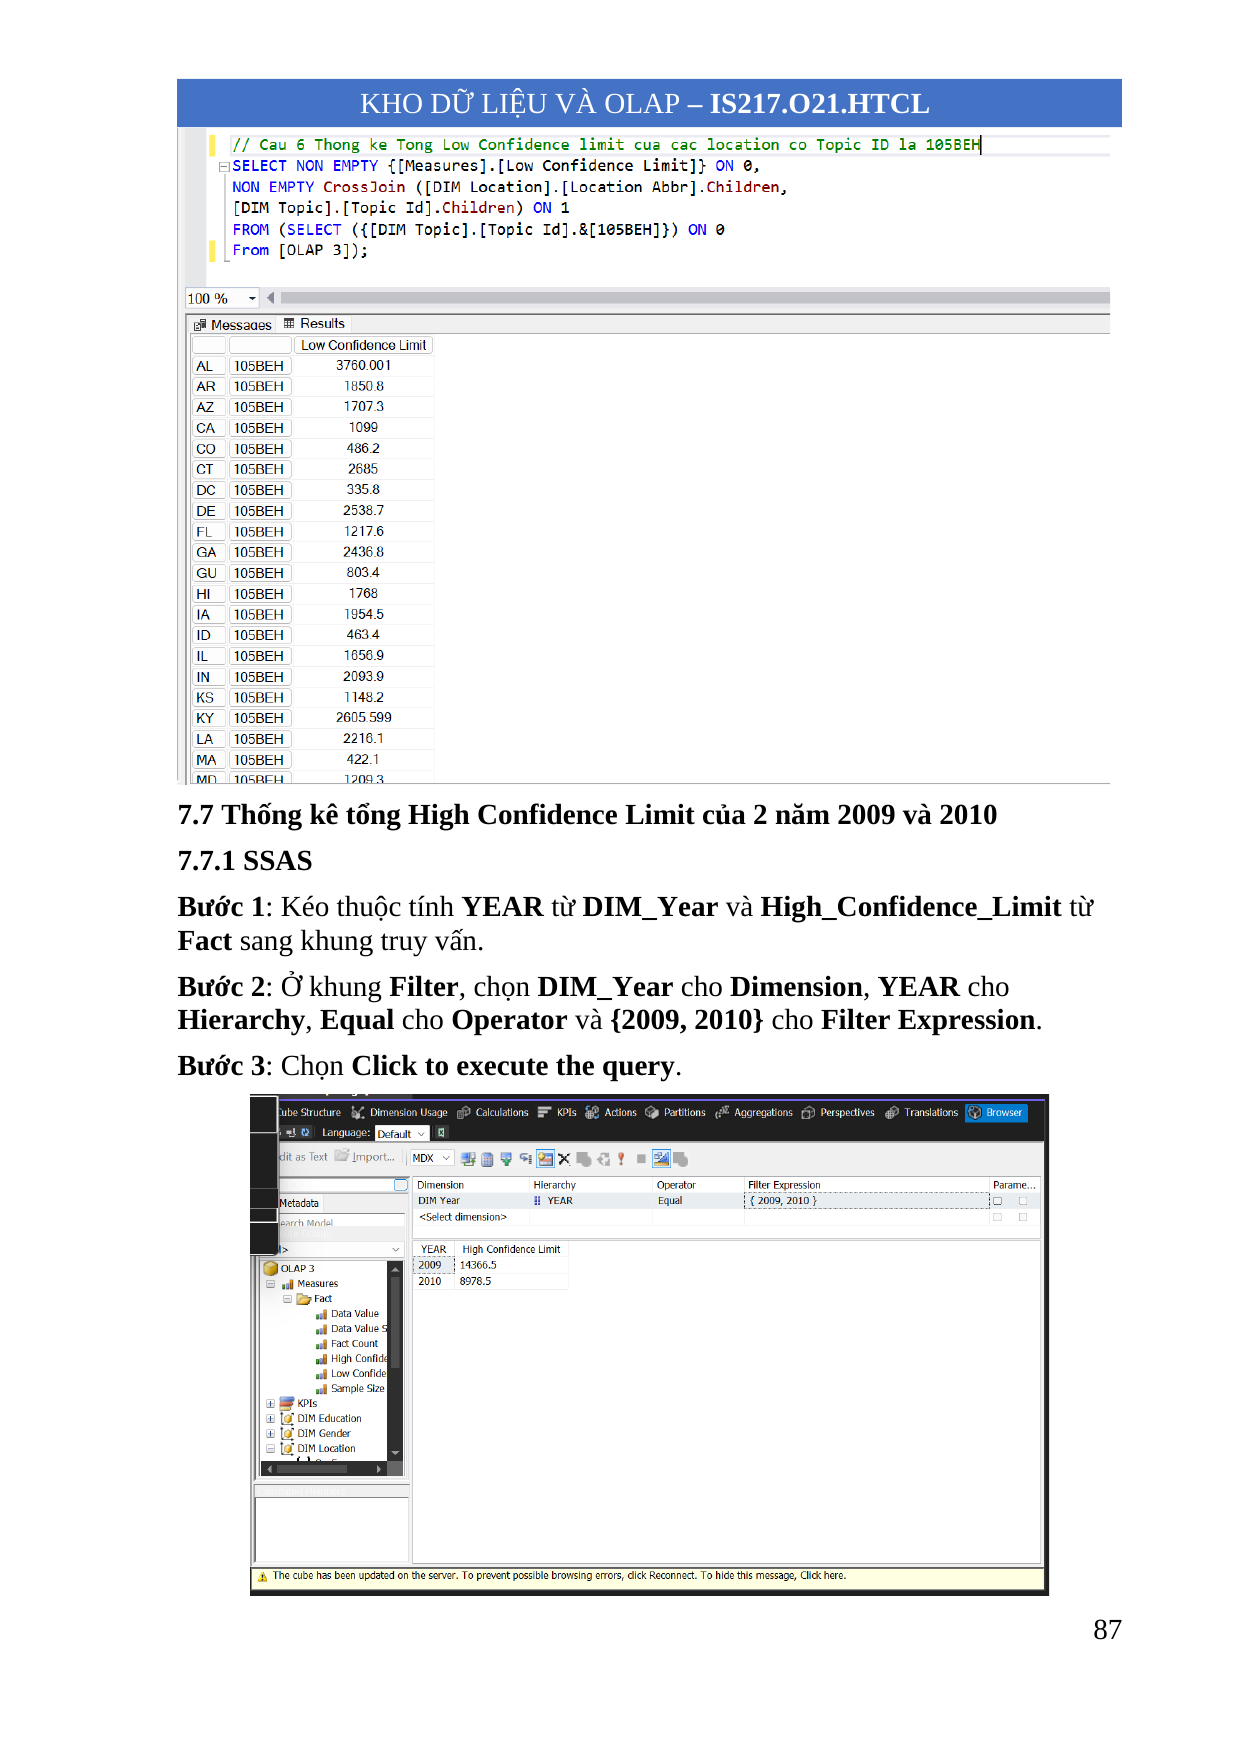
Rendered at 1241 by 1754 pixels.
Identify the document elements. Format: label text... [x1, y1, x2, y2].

picture [250, 1094, 1050, 1596]
subtitle 7.7 Thống kê tổng High Confidence Limit của 2 năm 2009 và 2010 [177, 797, 1122, 831]
subtitle 7.7.1 SSAS [177, 843, 1122, 877]
text Bước 1: Kéo thuộc tính YEAR từ DIM_Year và High_Confidence_Limit từ Fact sang khung truy vấn. [177, 889, 1122, 956]
text Bước 2: Ở khung Filter, chọn DIM_Year cho Dimension, YEAR cho Hierarchy, Equal cho Operator và {2009, 2010} cho Filter Expression. [177, 969, 1122, 1036]
text Bước 3: Chọn Click to execute the query. [177, 1048, 1122, 1082]
picture [177, 128, 1111, 785]
